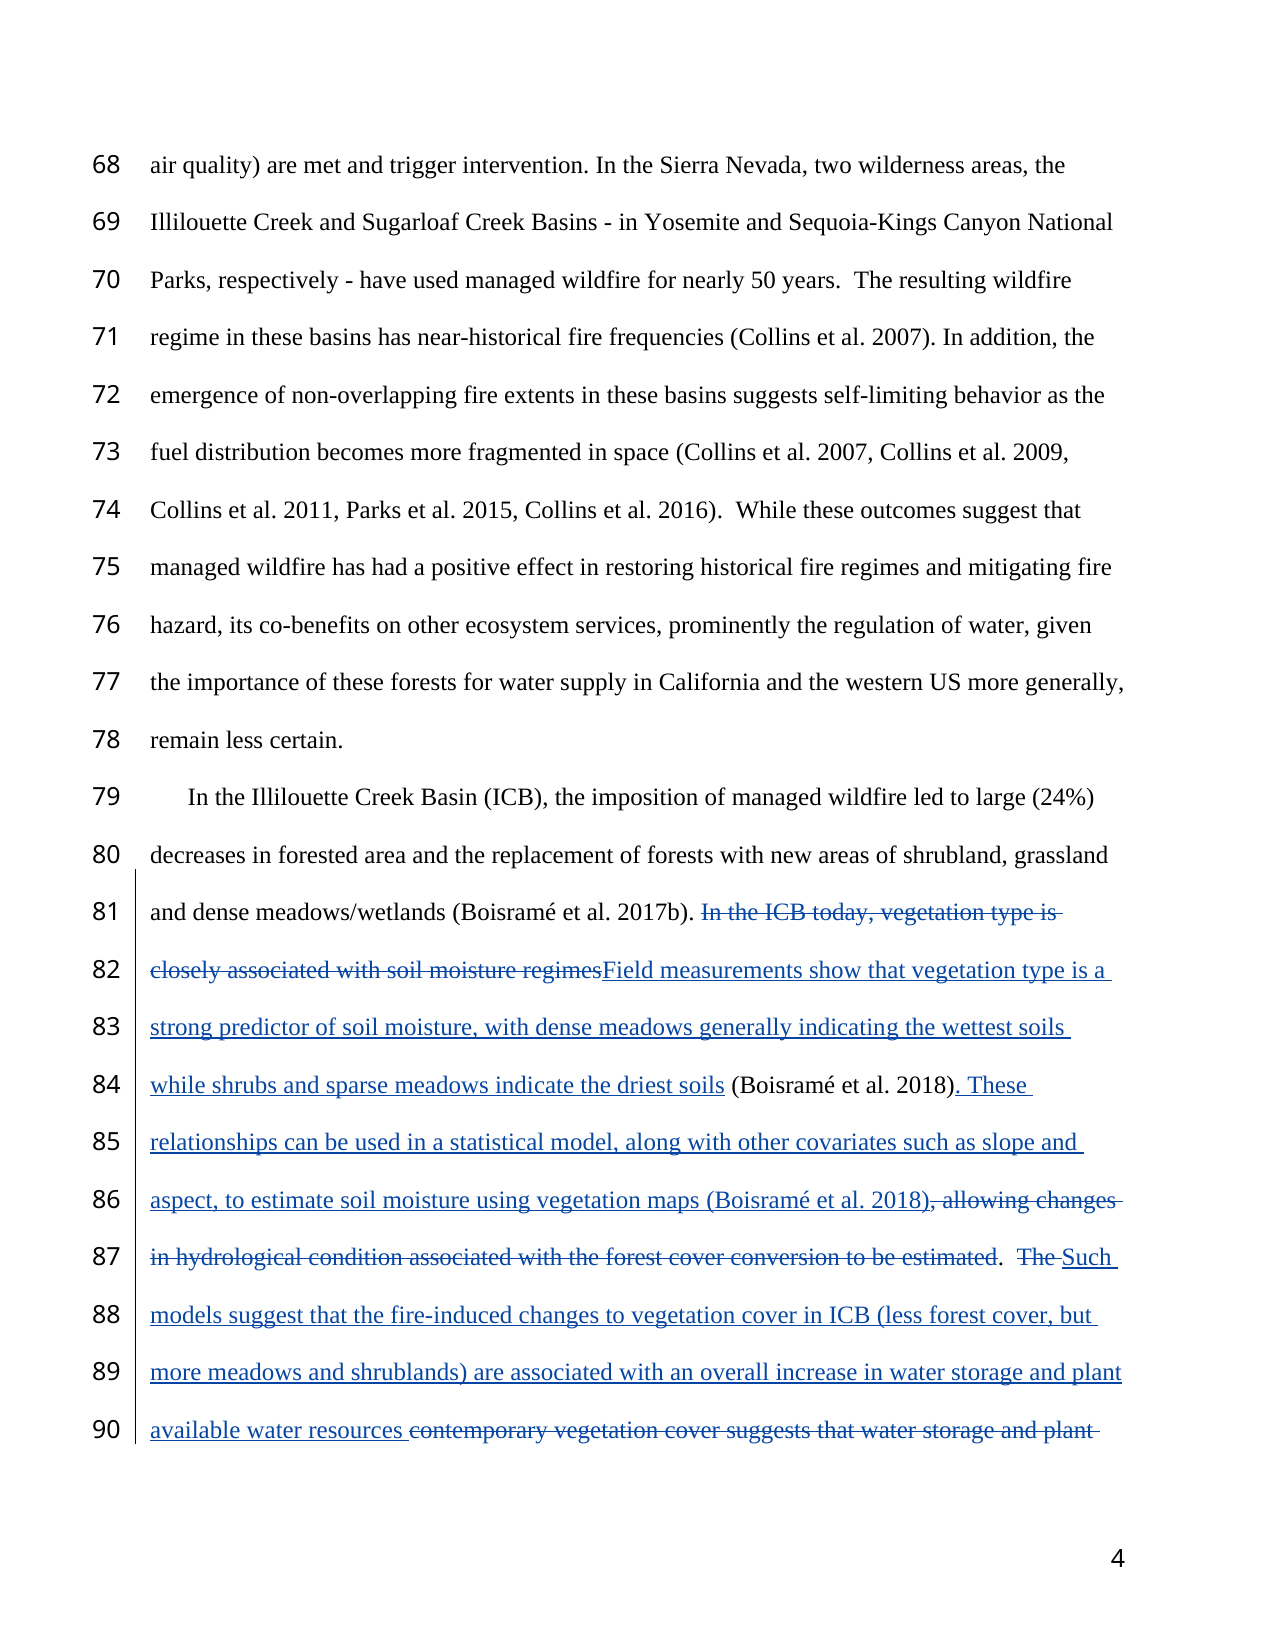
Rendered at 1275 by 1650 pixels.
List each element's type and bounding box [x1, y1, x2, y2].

text [150, 782, 1125, 1444]
text [150, 150, 1125, 754]
